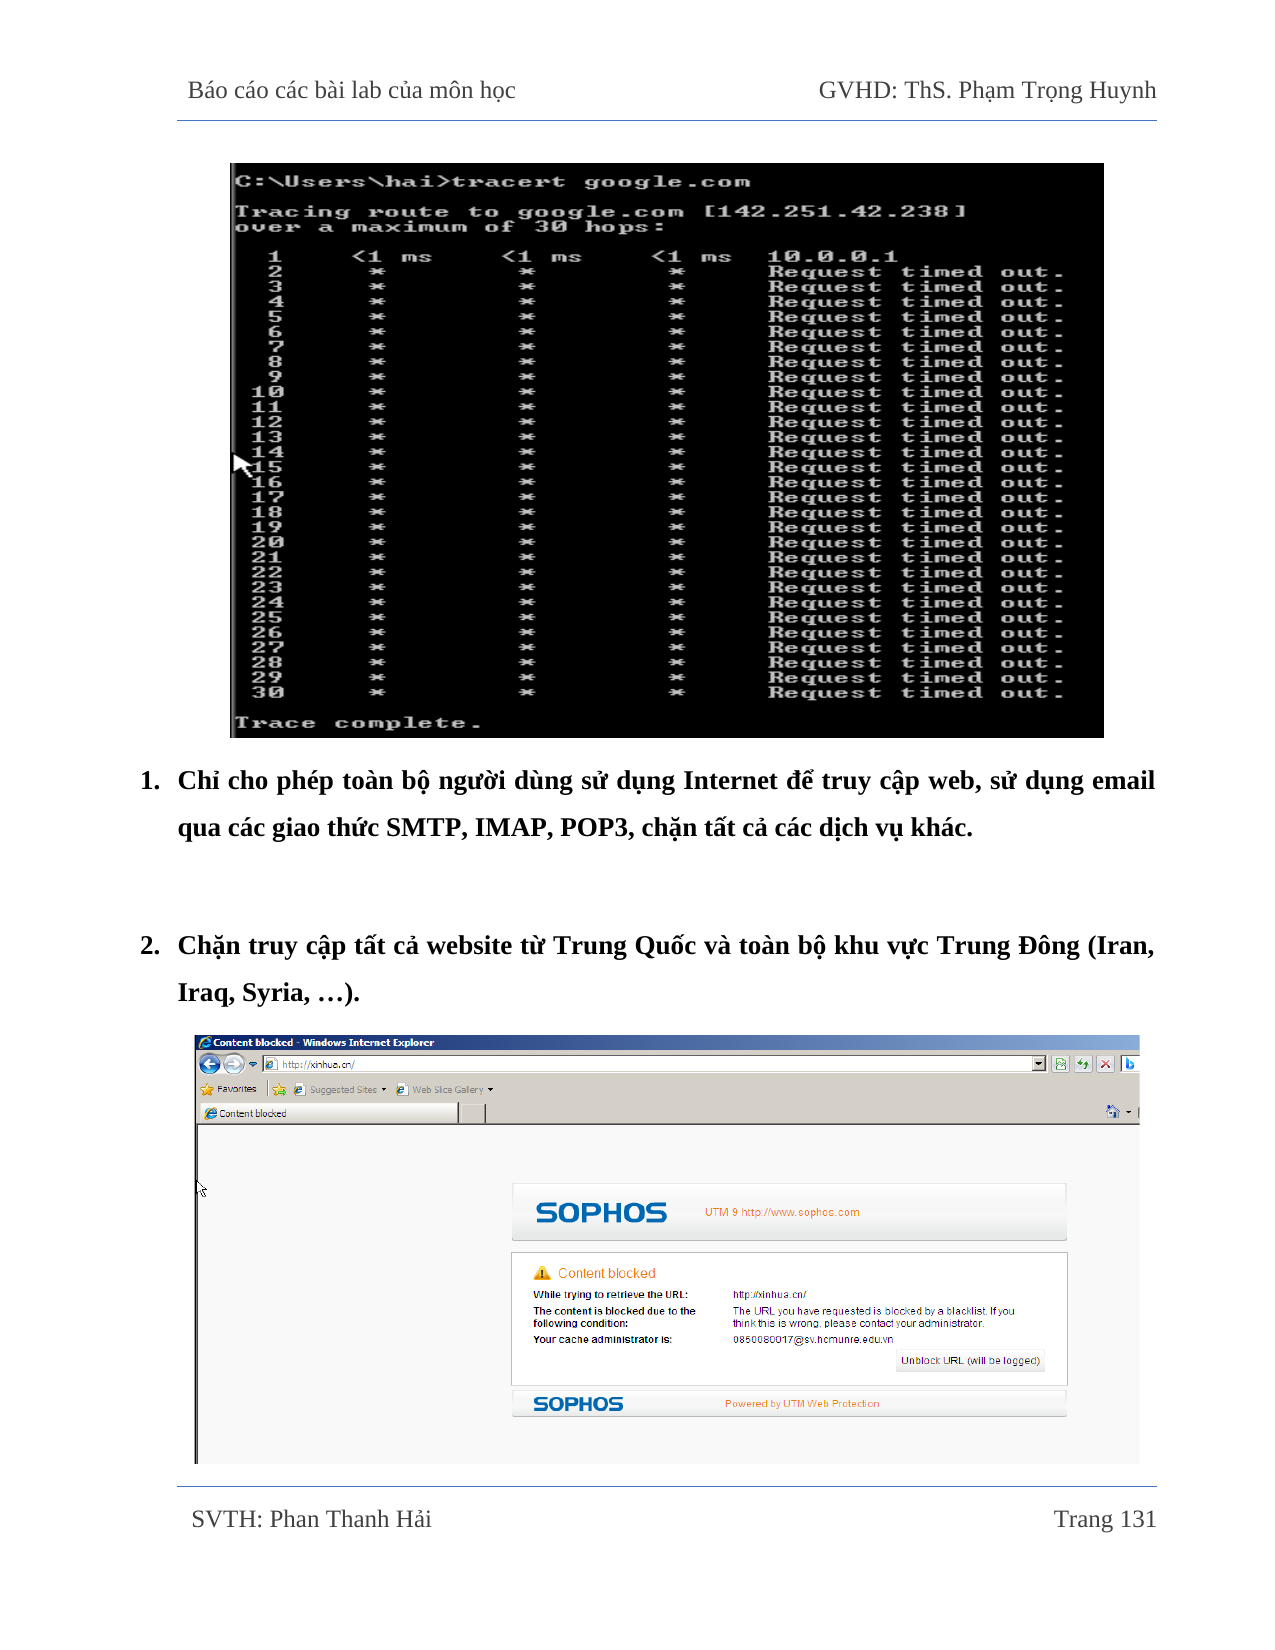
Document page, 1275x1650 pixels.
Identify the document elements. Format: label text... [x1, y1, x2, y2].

list Chặn truy cập tất cả website từ Trung Quốc và toàn bộ khu vực Trung Đông (Iran, Iraq, Syria, …). [140, 929, 1157, 1007]
picture [230, 163, 1104, 738]
list Chỉ cho phép toàn bộ người dùng sử dụng Internet để truy cập web, sử dụng email qua các giao thức SMTP, IMAP, POP3, chặn tất cả các dịch vụ khác. [140, 764, 1157, 842]
picture [194, 1035, 1140, 1464]
